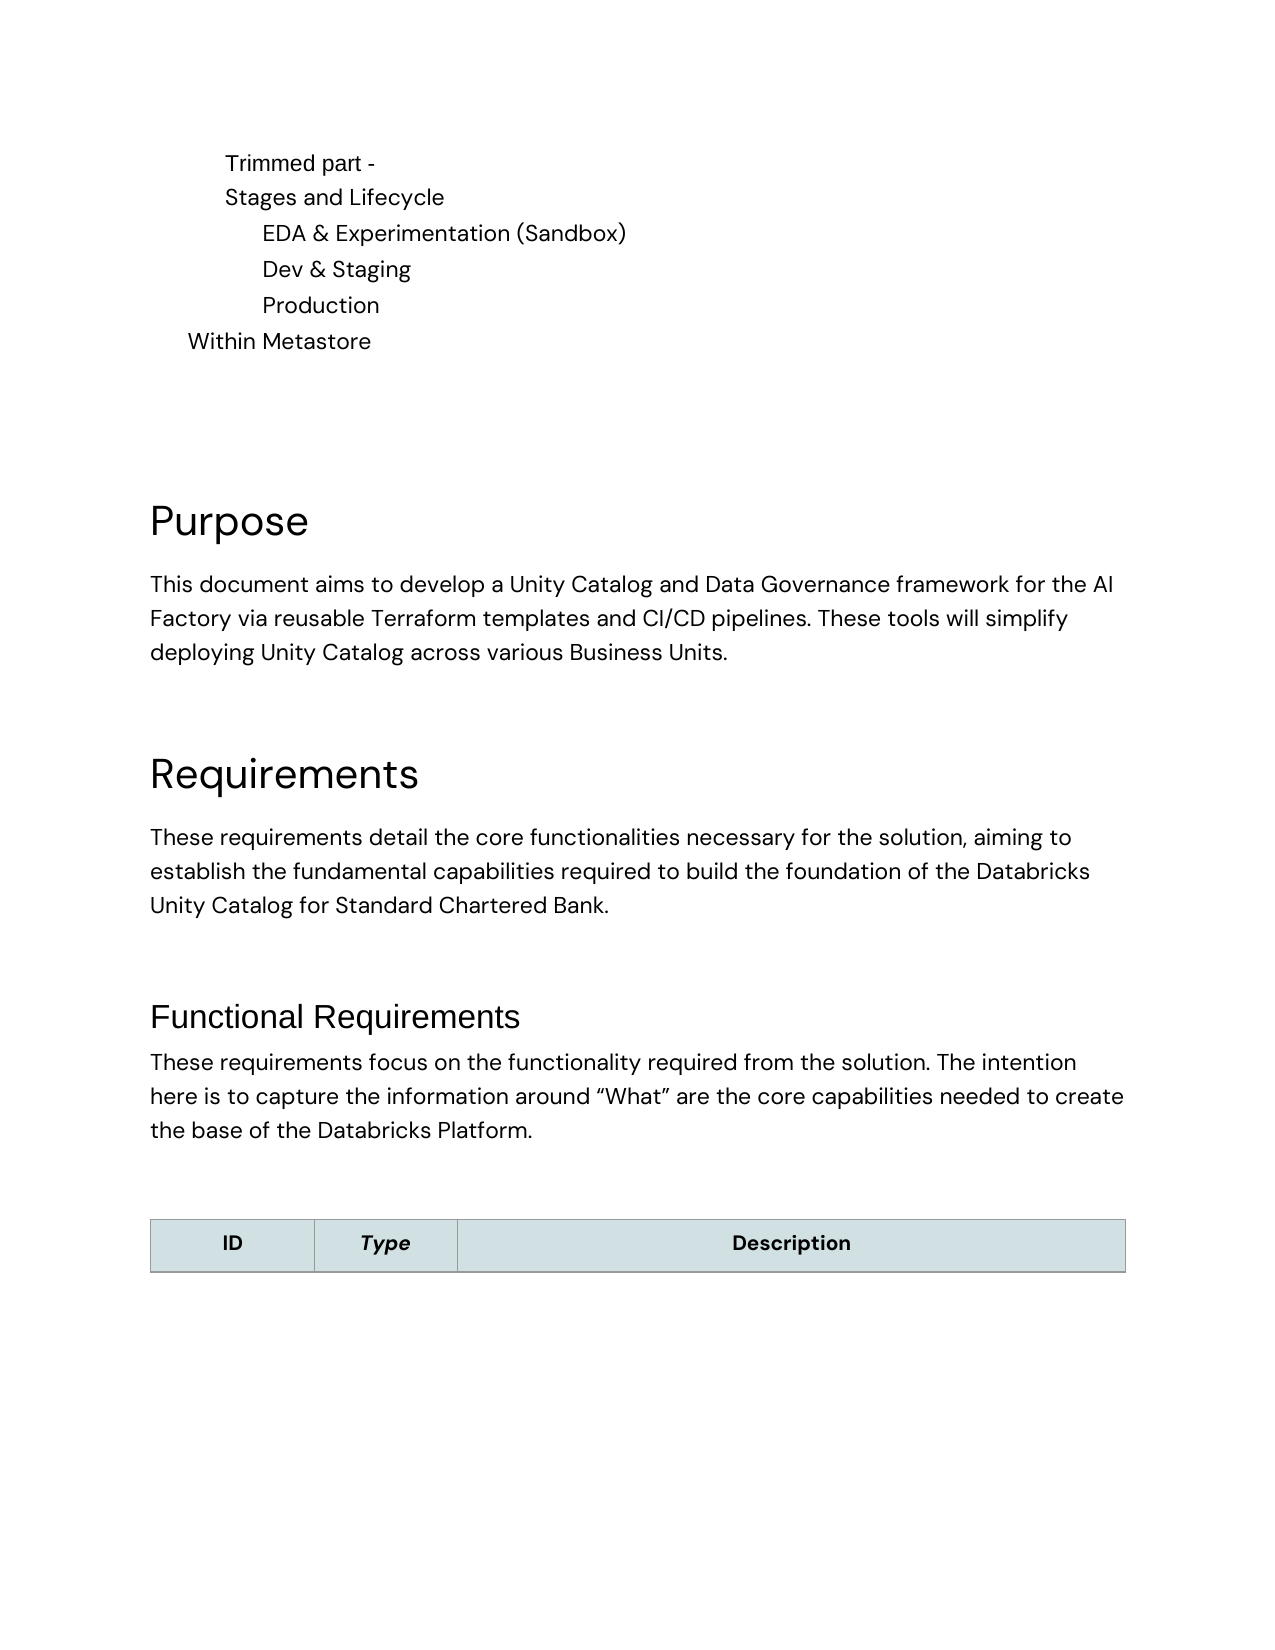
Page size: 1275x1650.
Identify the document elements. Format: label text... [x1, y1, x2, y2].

subtitle Requirements [150, 748, 1125, 802]
text These requirements focus on the functionality required from the solution. The intention here is to capture the information around “What” are the core capabilities needed to create the base of the Databricks Platform. [150, 1048, 1125, 1146]
subtitle Functional Requirements [150, 997, 1125, 1035]
table_header Description [458, 1220, 1125, 1271]
table_header Type [315, 1220, 457, 1271]
text This document aims to develop a Unity Catalog and Data Governance framework for the AI Factory via reusable Terraform templates and CI/CD pipelines. These tools will simplify deploying Unity Catalog across various Business Units. [150, 569, 1125, 667]
text These requirements detail the core functionalities necessary for the solution, aiming to establish the fundamental capabilities required to build the foundation of the Databricks Unity Catalog for Standard Chartered Bank. [150, 823, 1125, 921]
subtitle Purpose [150, 494, 1125, 548]
table_header ID [151, 1220, 314, 1271]
